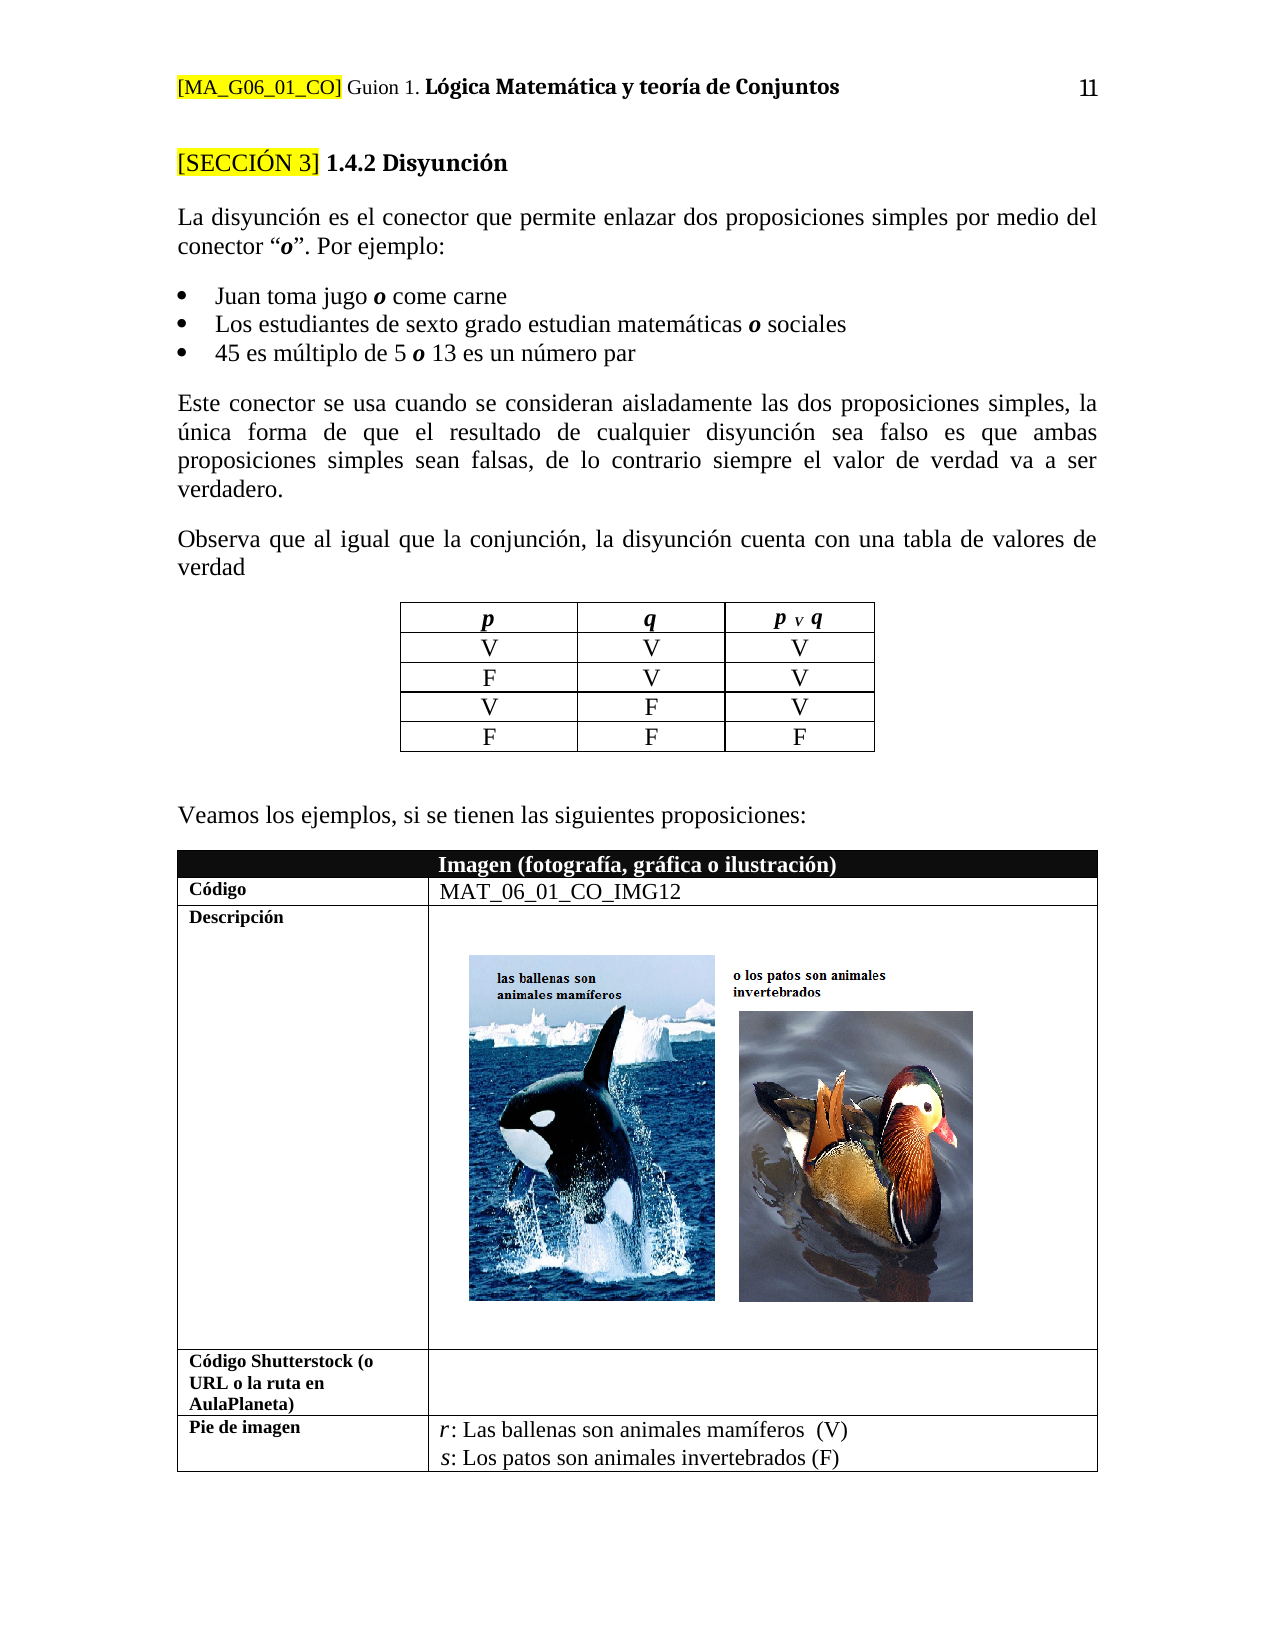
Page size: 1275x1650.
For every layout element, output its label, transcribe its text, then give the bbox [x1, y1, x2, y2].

table_cell : Las ballenas son animales mamíferos (V) : Los patos son animales invertebrados (F) [429, 1416, 1097, 1471]
table_cell F [578, 722, 724, 751]
table_cell F [726, 722, 874, 751]
table_header p V q [726, 603, 874, 632]
text Veamos los ejemplos, si se tienen las siguientes proposiciones: [177, 800, 1098, 829]
list 45 es múltiplo de 5 o 13 es un número par [177, 338, 1098, 367]
table_cell V [726, 633, 874, 662]
table_cell Pie de imagen [178, 1416, 428, 1471]
picture [439, 932, 990, 1323]
text La disyunción es el conector que permite enlazar dos proposiciones simples por medio del conector “o”. Por ejemplo: [177, 202, 1098, 260]
table_header p [401, 603, 577, 632]
table_header Imagen (fotografía, gráfica o ilustración) [178, 851, 1097, 877]
table_cell MAT_06_01_CO_IMG12 [429, 878, 1097, 905]
table_cell Código [178, 878, 428, 905]
text Este conector se usa cuando se consideran aisladamente las dos proposiciones simples, la única forma de que el resultado de cualquier disyunción sea falso es que ambas proposiciones simples sean falsas, de lo contrario siempre el valor de verdad va a ser verdadero. [177, 388, 1098, 503]
table_cell Descripción [178, 906, 428, 1349]
list Los estudiantes de sexto grado estudian matemáticas o sociales [177, 309, 1098, 338]
table_cell V [401, 633, 577, 662]
table_cell F [578, 693, 724, 721]
text Observa que al igual que la conjunción, la disyunción cuenta con una tabla de valores de verdad [177, 524, 1098, 581]
table_cell F [401, 722, 577, 751]
table_cell [429, 1350, 1097, 1415]
table_cell [429, 906, 1097, 1349]
table_cell F [401, 663, 577, 691]
table_cell V [726, 693, 874, 721]
text [SECCIÓN 3] 1.4.2 Disyunción [177, 148, 1098, 177]
list Juan toma jugo o come carne [177, 281, 1098, 309]
table_cell V [578, 663, 724, 691]
table_header q [578, 603, 724, 632]
table_cell V [726, 663, 874, 691]
table_cell V [578, 633, 724, 662]
table_cell Código Shutterstock (o URL o la ruta en AulaPlaneta) [178, 1350, 428, 1415]
table_cell V [401, 693, 577, 721]
